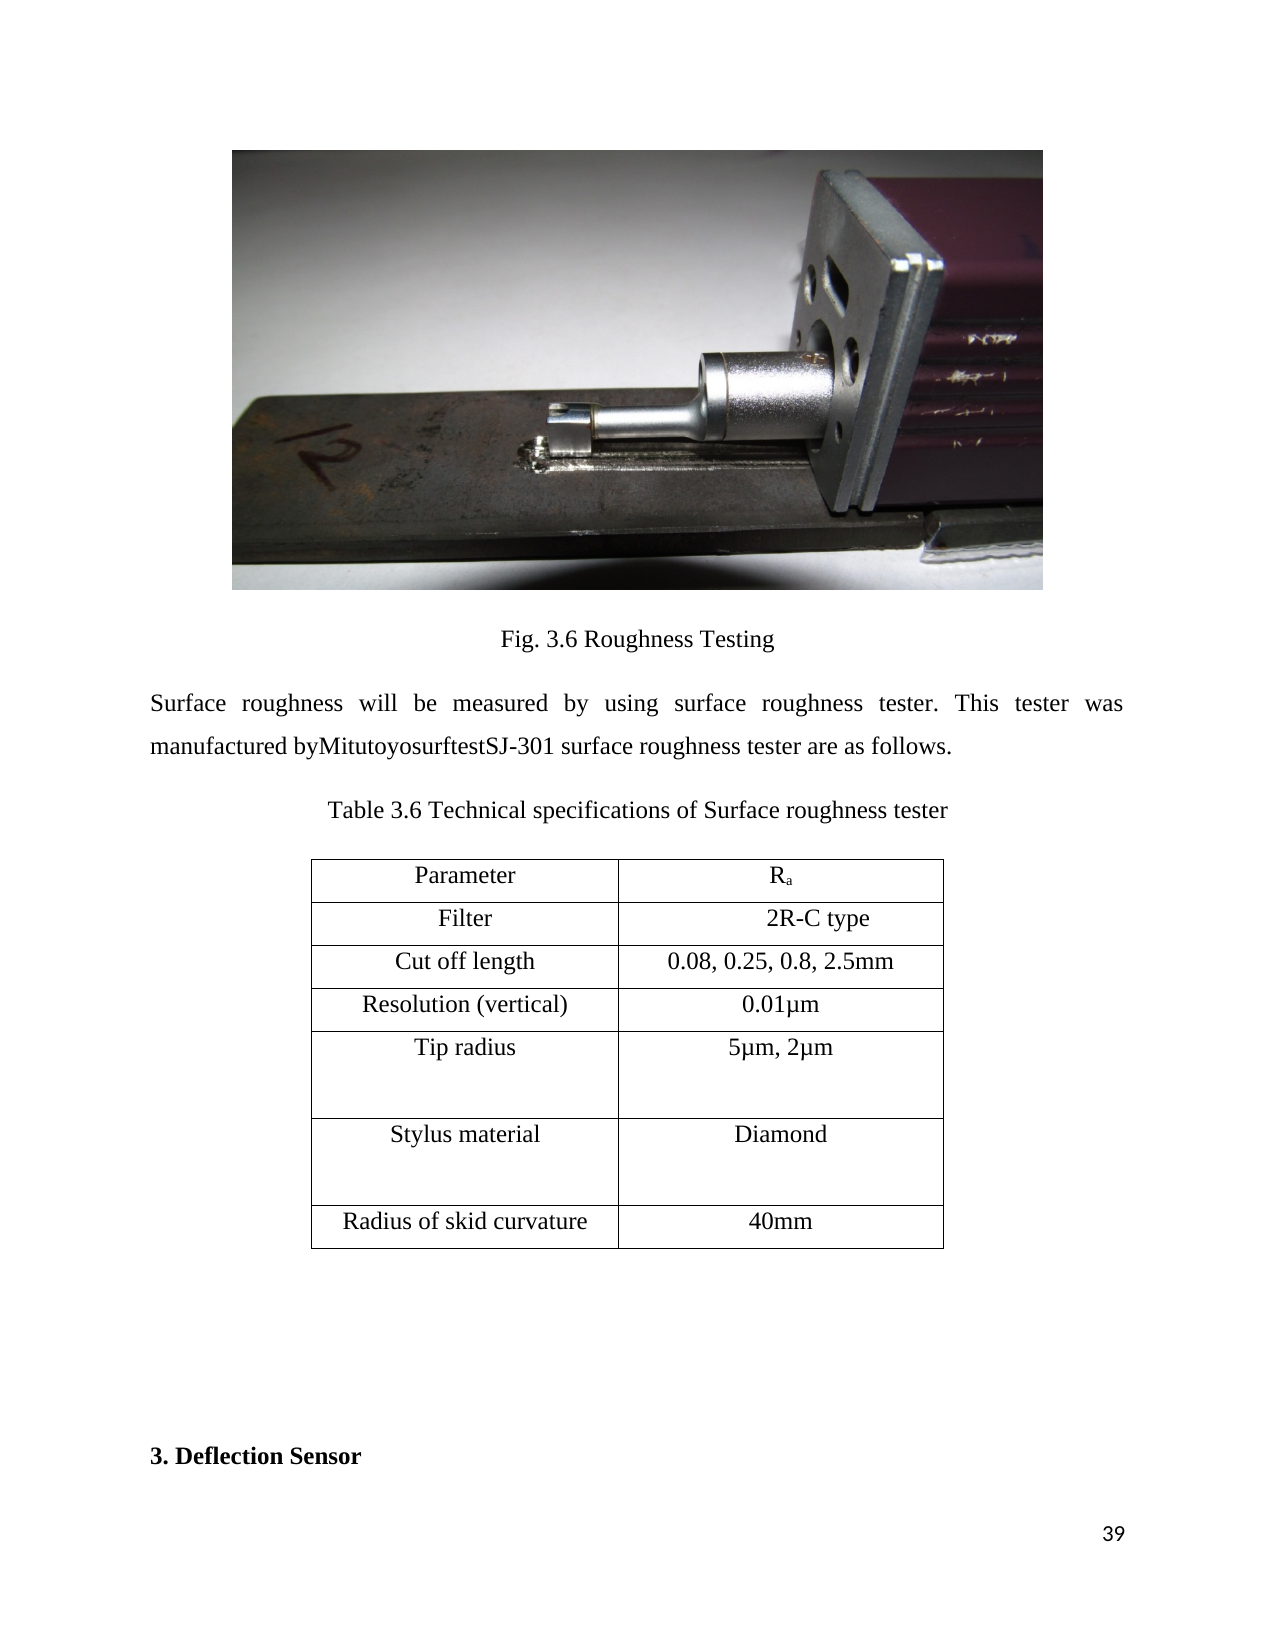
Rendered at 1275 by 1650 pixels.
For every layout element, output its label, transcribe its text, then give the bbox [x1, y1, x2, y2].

table_header Ra [619, 860, 943, 902]
table_cell 0.08, 0.25, 0.8, 2.5mm [619, 946, 943, 988]
text Surface roughness will be measured by using surface roughness tester. This tester was manufactured byMitutoyosurftestSJ-301 surface roughness tester are as follows. [150, 688, 1125, 760]
table_cell 2R-C type [619, 903, 943, 945]
table_cell Cut off length [312, 946, 618, 988]
text Table 3.6 Technical specifications of Surface roughness tester [150, 795, 1125, 824]
table_cell 5µm, 2µm [619, 1032, 943, 1118]
text 3. Deflection Sensor [150, 1441, 1125, 1470]
table_cell Radius of skid curvature [312, 1206, 618, 1248]
text Fig. 3.6 Roughness Testing [150, 624, 1125, 653]
table_cell Tip radius [312, 1032, 618, 1118]
table_cell 40mm [619, 1206, 943, 1248]
table_cell Diamond [619, 1119, 943, 1205]
table_cell 0.01µm [619, 989, 943, 1031]
table_cell Stylus material [312, 1119, 618, 1205]
table_cell Filter [312, 903, 618, 945]
table_cell Resolution (vertical) [312, 989, 618, 1031]
table_header Parameter [312, 860, 618, 902]
picture [232, 150, 1043, 590]
